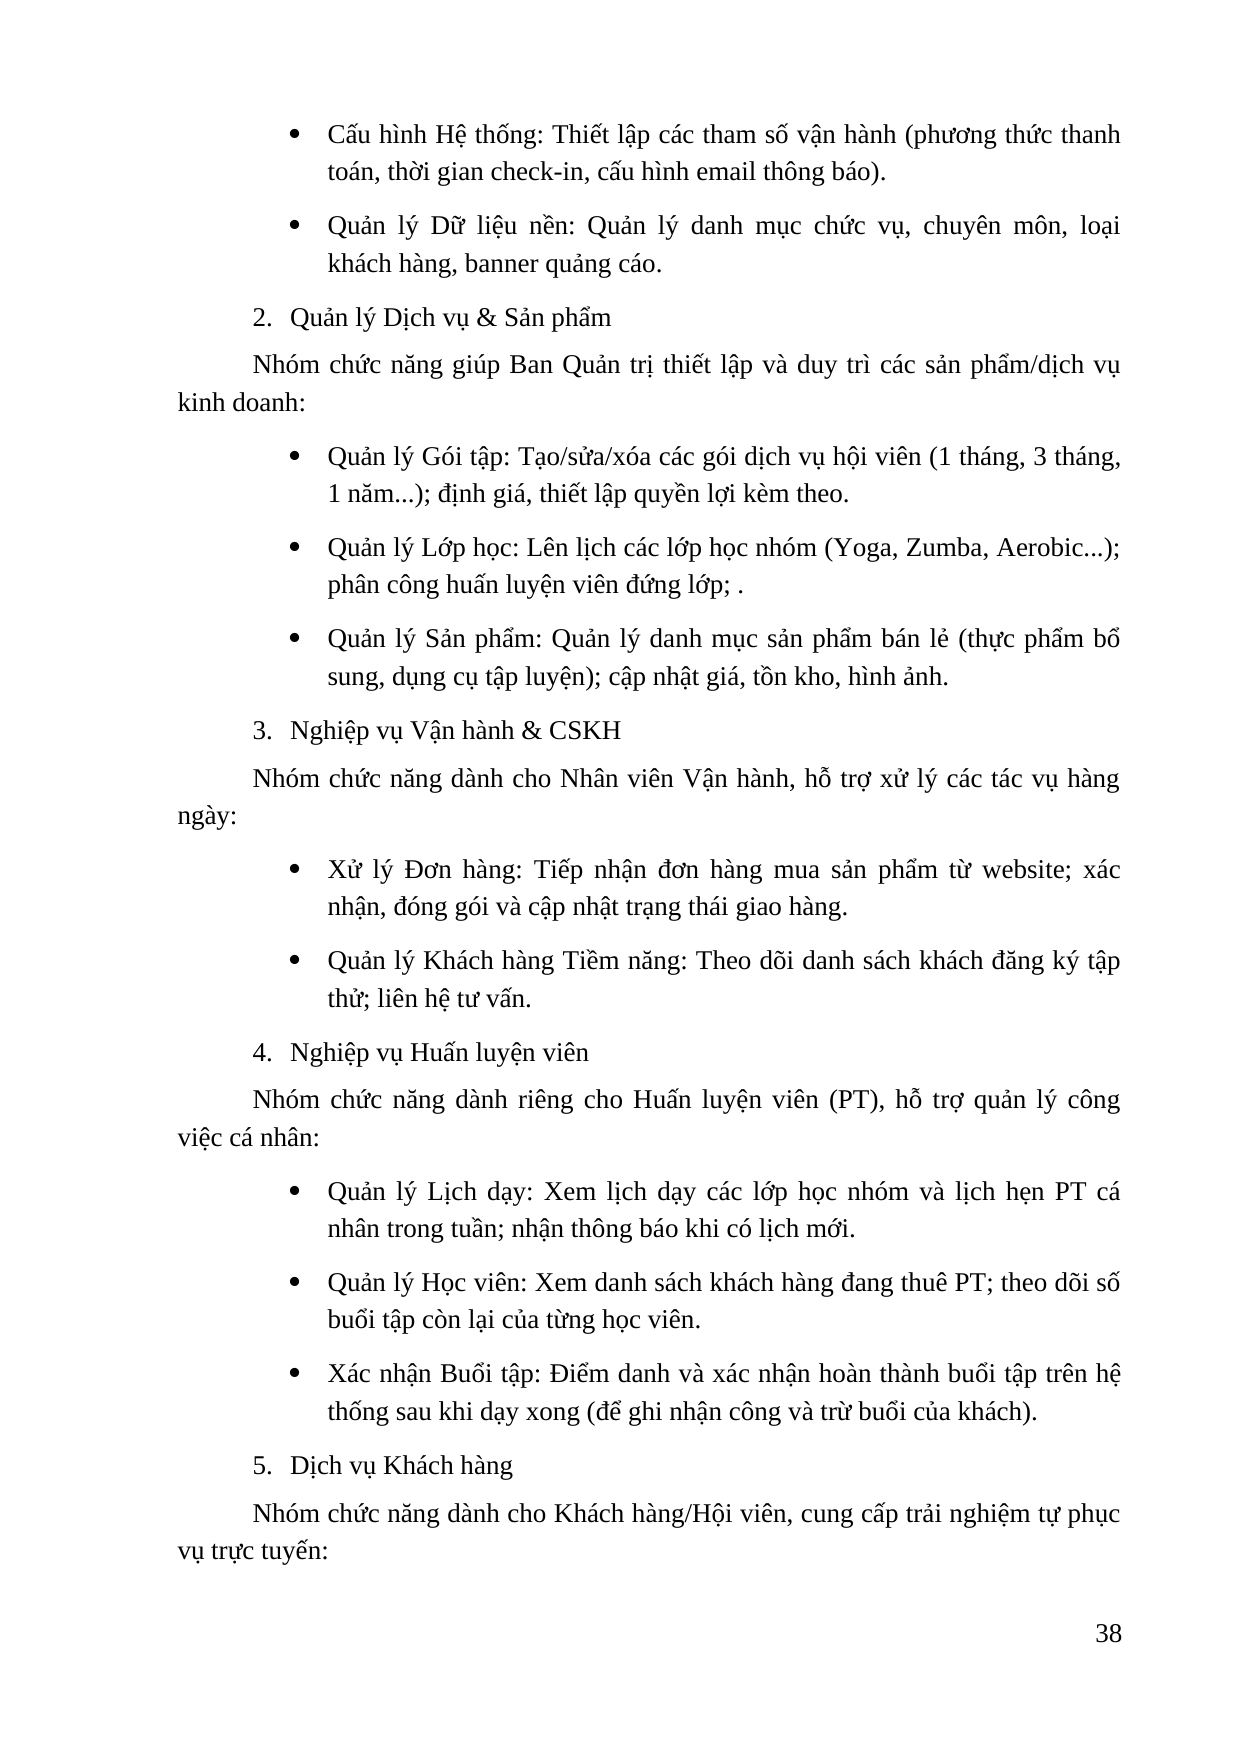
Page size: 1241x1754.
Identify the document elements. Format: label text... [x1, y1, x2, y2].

text Nhóm chức năng dành cho Khách hàng/Hội viên, cung cấp trải nghiệm tự phục vụ trực tuyến: [177, 1497, 1122, 1565]
text Nhóm chức năng giúp Ban Quản trị thiết lập và duy trì các sản phẩm/dịch vụ kinh doanh: [177, 349, 1122, 417]
list Nghiệp vụ Huấn luyện viên [252, 1036, 1122, 1067]
list Xử lý Đơn hàng: Tiếp nhận đơn hàng mua sản phẩm từ website; xác nhận, đóng gói và cập nhật trạng thái giao hàng. [290, 853, 1122, 922]
list Quản lý Học viên: Xem danh sách khách hàng đang thuê PT; theo dõi số buổi tập còn lại của từng học viên. [290, 1266, 1122, 1335]
list Dịch vụ Khách hàng [252, 1449, 1122, 1480]
list Quản lý Lớp học: Lên lịch các lớp học nhóm (Yoga, Zumba, Aerobic...); phân công huấn luyện viên đứng lớp; . [290, 531, 1122, 600]
list Cấu hình Hệ thống: Thiết lập các tham số vận hành (phương thức thanh toán, thời gian check-in, cấu hình email thông báo). [290, 118, 1122, 187]
text Nhóm chức năng dành riêng cho Huấn luyện viên (PT), hỗ trợ quản lý công việc cá nhân: [177, 1083, 1122, 1152]
list Quản lý Khách hàng Tiềm năng: Theo dõi danh sách khách đăng ký tập thử; liên hệ tư vấn. [290, 944, 1122, 1013]
text Nhóm chức năng dành cho Nhân viên Vận hành, hỗ trợ xử lý các tác vụ hàng ngày: [177, 762, 1122, 830]
list Quản lý Gói tập: Tạo/sửa/xóa các gói dịch vụ hội viên (1 tháng, 3 tháng, 1 năm...); định giá, thiết lập quyền lợi kèm theo. [290, 440, 1122, 508]
list Quản lý Dịch vụ & Sản phẩm [252, 301, 1122, 332]
list Quản lý Dữ liệu nền: Quản lý danh mục chức vụ, chuyên môn, loại khách hàng, banner quảng cáo. [290, 209, 1122, 278]
list Quản lý Lịch dạy: Xem lịch dạy các lớp học nhóm và lịch hẹn PT cá nhân trong tuần; nhận thông báo khi có lịch mới. [290, 1175, 1122, 1243]
list Nghiệp vụ Vận hành & CSKH [252, 714, 1122, 745]
list Quản lý Sản phẩm: Quản lý danh mục sản phẩm bán lẻ (thực phẩm bổ sung, dụng cụ tập luyện); cập nhật giá, tồn kho, hình ảnh. [290, 623, 1122, 691]
list Xác nhận Buổi tập: Điểm danh và xác nhận hoàn thành buổi tập trên hệ thống sau khi dạy xong (để ghi nhận công và trừ buổi của khách). [290, 1357, 1122, 1426]
